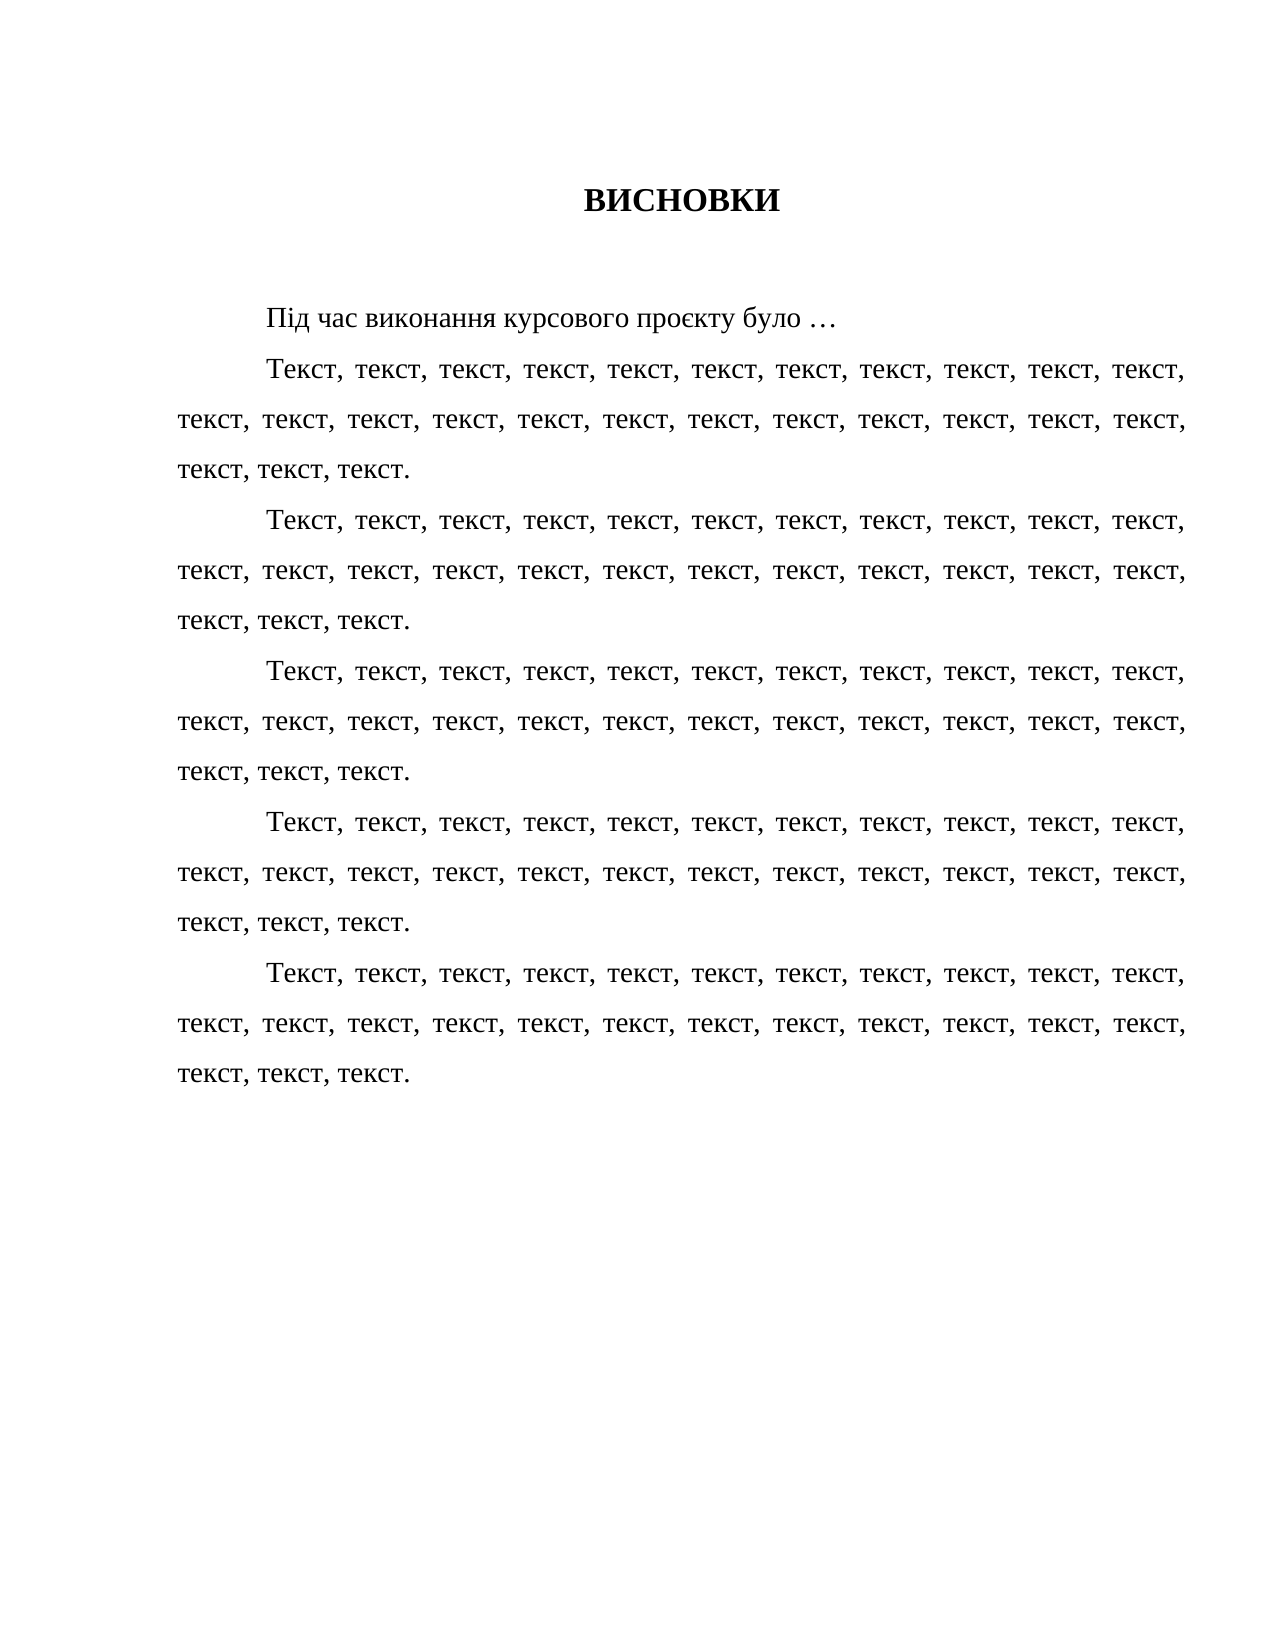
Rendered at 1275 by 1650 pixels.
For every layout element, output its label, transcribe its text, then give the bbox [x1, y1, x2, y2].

text Текст, текст, текст, текст, текст, текст, текст, текст, текст, текст, текст, текст, текст, текст, текст, текст, текст, текст, текст, текст, текст, текст, текст, текст, текст, текст. [177, 955, 1186, 1089]
text Під час виконання курсового проєкту було … [177, 301, 1186, 334]
text Текст, текст, текст, текст, текст, текст, текст, текст, текст, текст, текст, текст, текст, текст, текст, текст, текст, текст, текст, текст, текст, текст, текст, текст, текст, текст. [177, 653, 1186, 787]
text Текст, текст, текст, текст, текст, текст, текст, текст, текст, текст, текст, текст, текст, текст, текст, текст, текст, текст, текст, текст, текст, текст, текст, текст, текст, текст. [177, 351, 1186, 485]
text Текст, текст, текст, текст, текст, текст, текст, текст, текст, текст, текст, текст, текст, текст, текст, текст, текст, текст, текст, текст, текст, текст, текст, текст, текст, текст. [177, 502, 1186, 636]
text Висновки [177, 181, 1186, 219]
text Текст, текст, текст, текст, текст, текст, текст, текст, текст, текст, текст, текст, текст, текст, текст, текст, текст, текст, текст, текст, текст, текст, текст, текст, текст, текст. [177, 804, 1186, 938]
